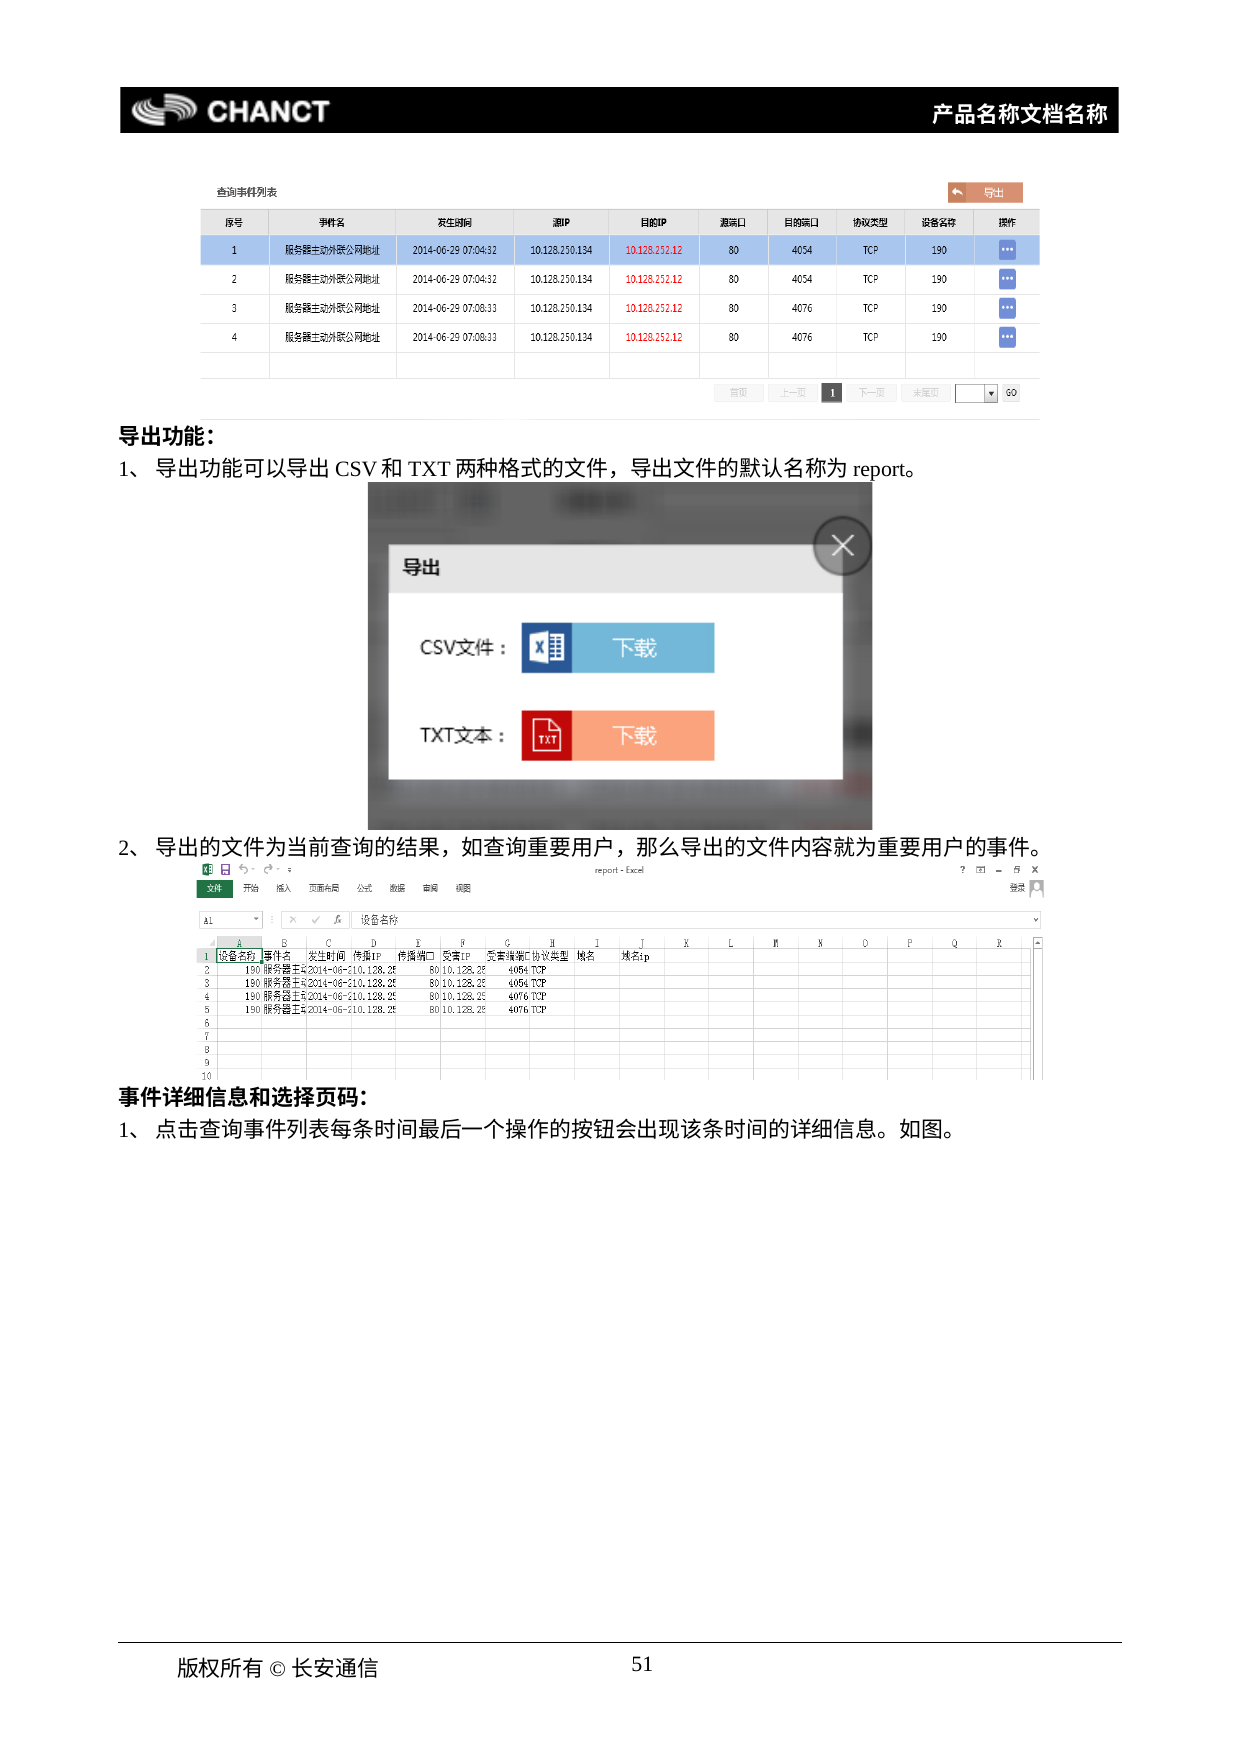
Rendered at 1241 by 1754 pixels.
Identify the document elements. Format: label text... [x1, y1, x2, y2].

text 导出功能： [118, 419, 1122, 451]
list 点击查询事件列表每条时间最后一个操作的按钮会出现该条时间的详细信息。如图。 [118, 1112, 1122, 1143]
list 导出的文件为当前查询的结果，如查询重要用户，那么导出的文件内容就为重要用户的事件。 [118, 829, 1122, 861]
picture [367, 482, 873, 830]
picture [200, 177, 1040, 420]
picture [196, 861, 1044, 1080]
picture [120, 87, 1119, 133]
list 导出功能可以导出CSV和TXT两种格式的文件，导出文件的默认名称为report。 [118, 451, 1122, 483]
text 事件详细信息和选择页码： [118, 1080, 1122, 1112]
